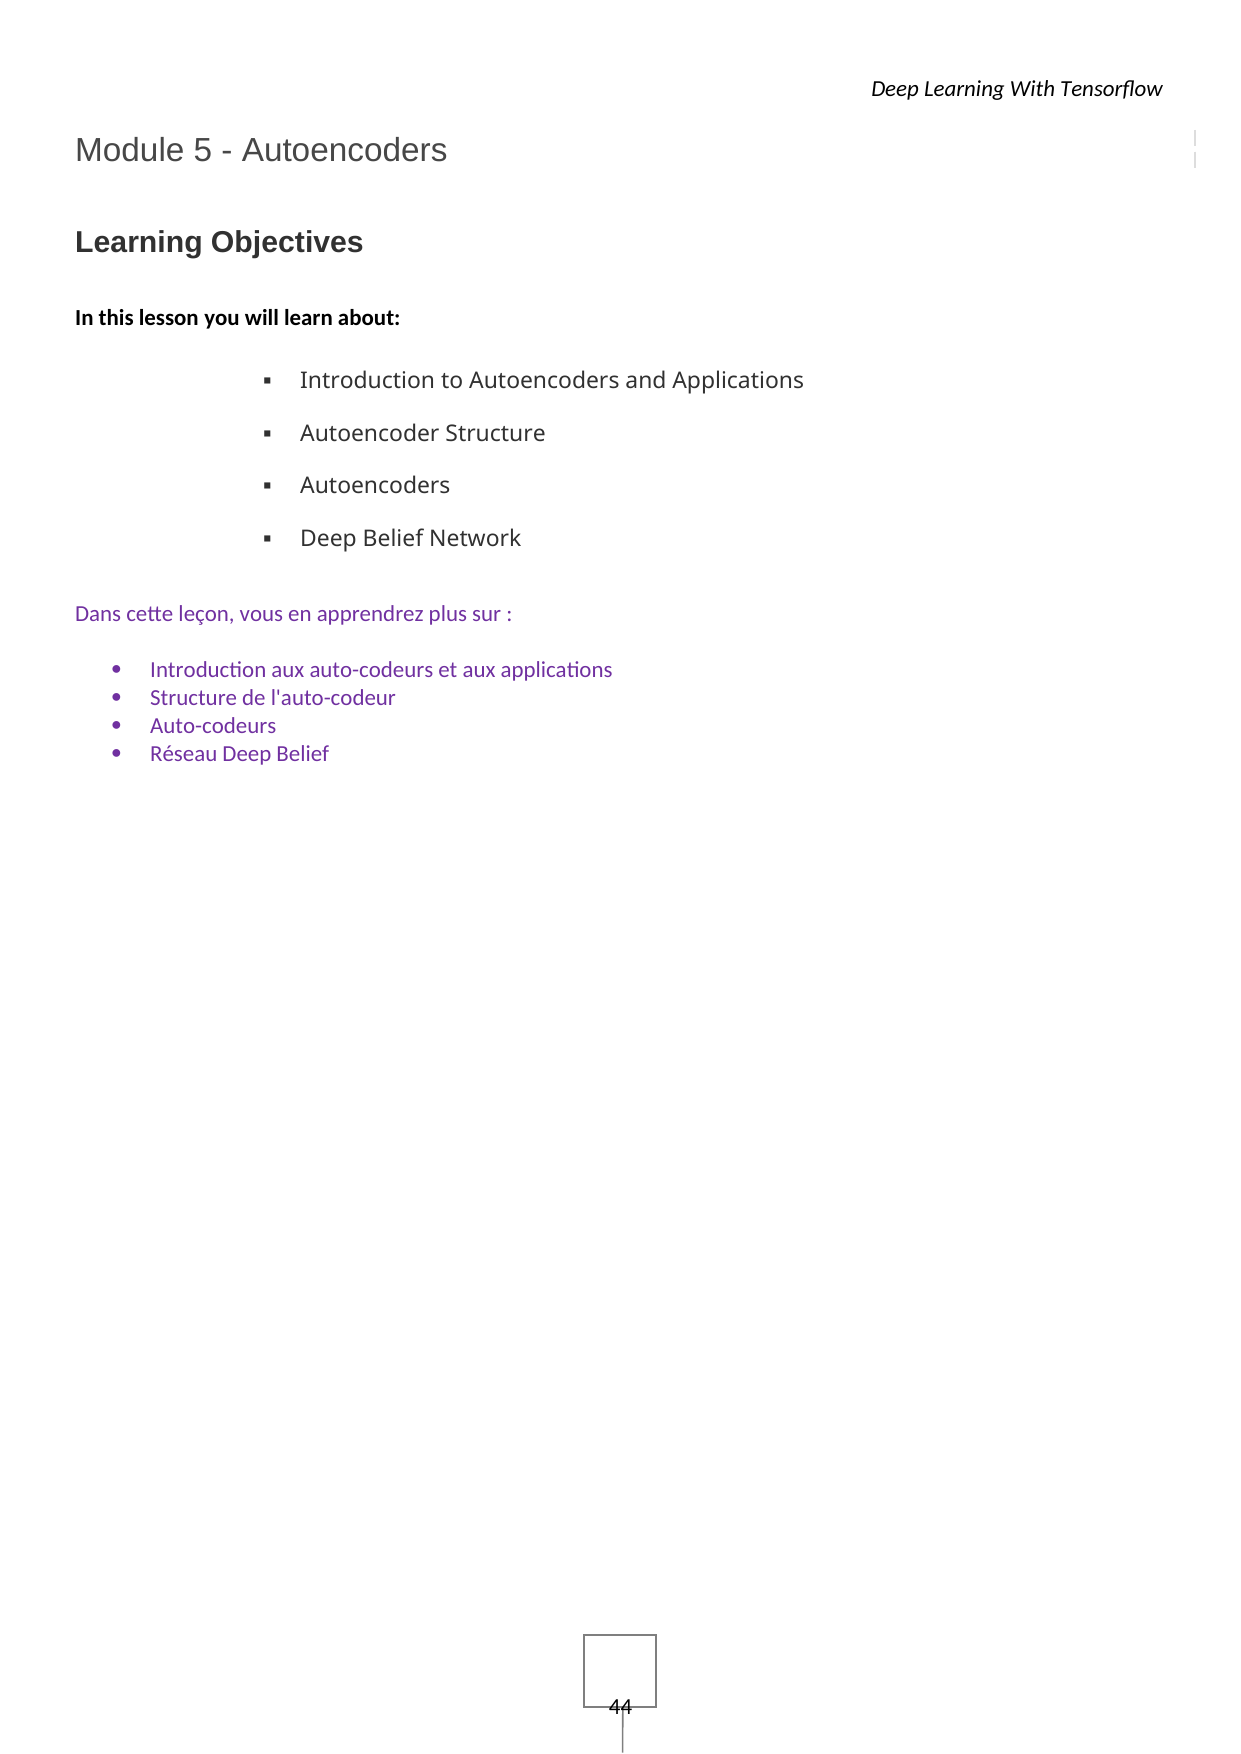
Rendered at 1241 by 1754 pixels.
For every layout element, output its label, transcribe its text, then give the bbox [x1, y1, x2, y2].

list Autoencoders [262, 466, 1165, 501]
list Deep Belief Network [262, 518, 1165, 553]
subtitle Module 5 - Autoencoders [75, 130, 1165, 168]
list Introduction to Autoencoders and Applications [262, 360, 1165, 395]
list Réseau Deep Belief [112, 739, 1165, 767]
subtitle Learning Objectives [75, 224, 1165, 259]
list Auto-codeurs [112, 711, 1165, 739]
text In this lesson you will learn about: [75, 303, 1165, 331]
list Structure de l'auto-codeur [112, 683, 1165, 711]
text Dans cette leçon, vous en apprendrez plus sur : [75, 599, 1165, 627]
list Introduction aux auto-codeurs et aux applications [112, 655, 1165, 683]
list Autoencoder Structure [262, 413, 1165, 448]
